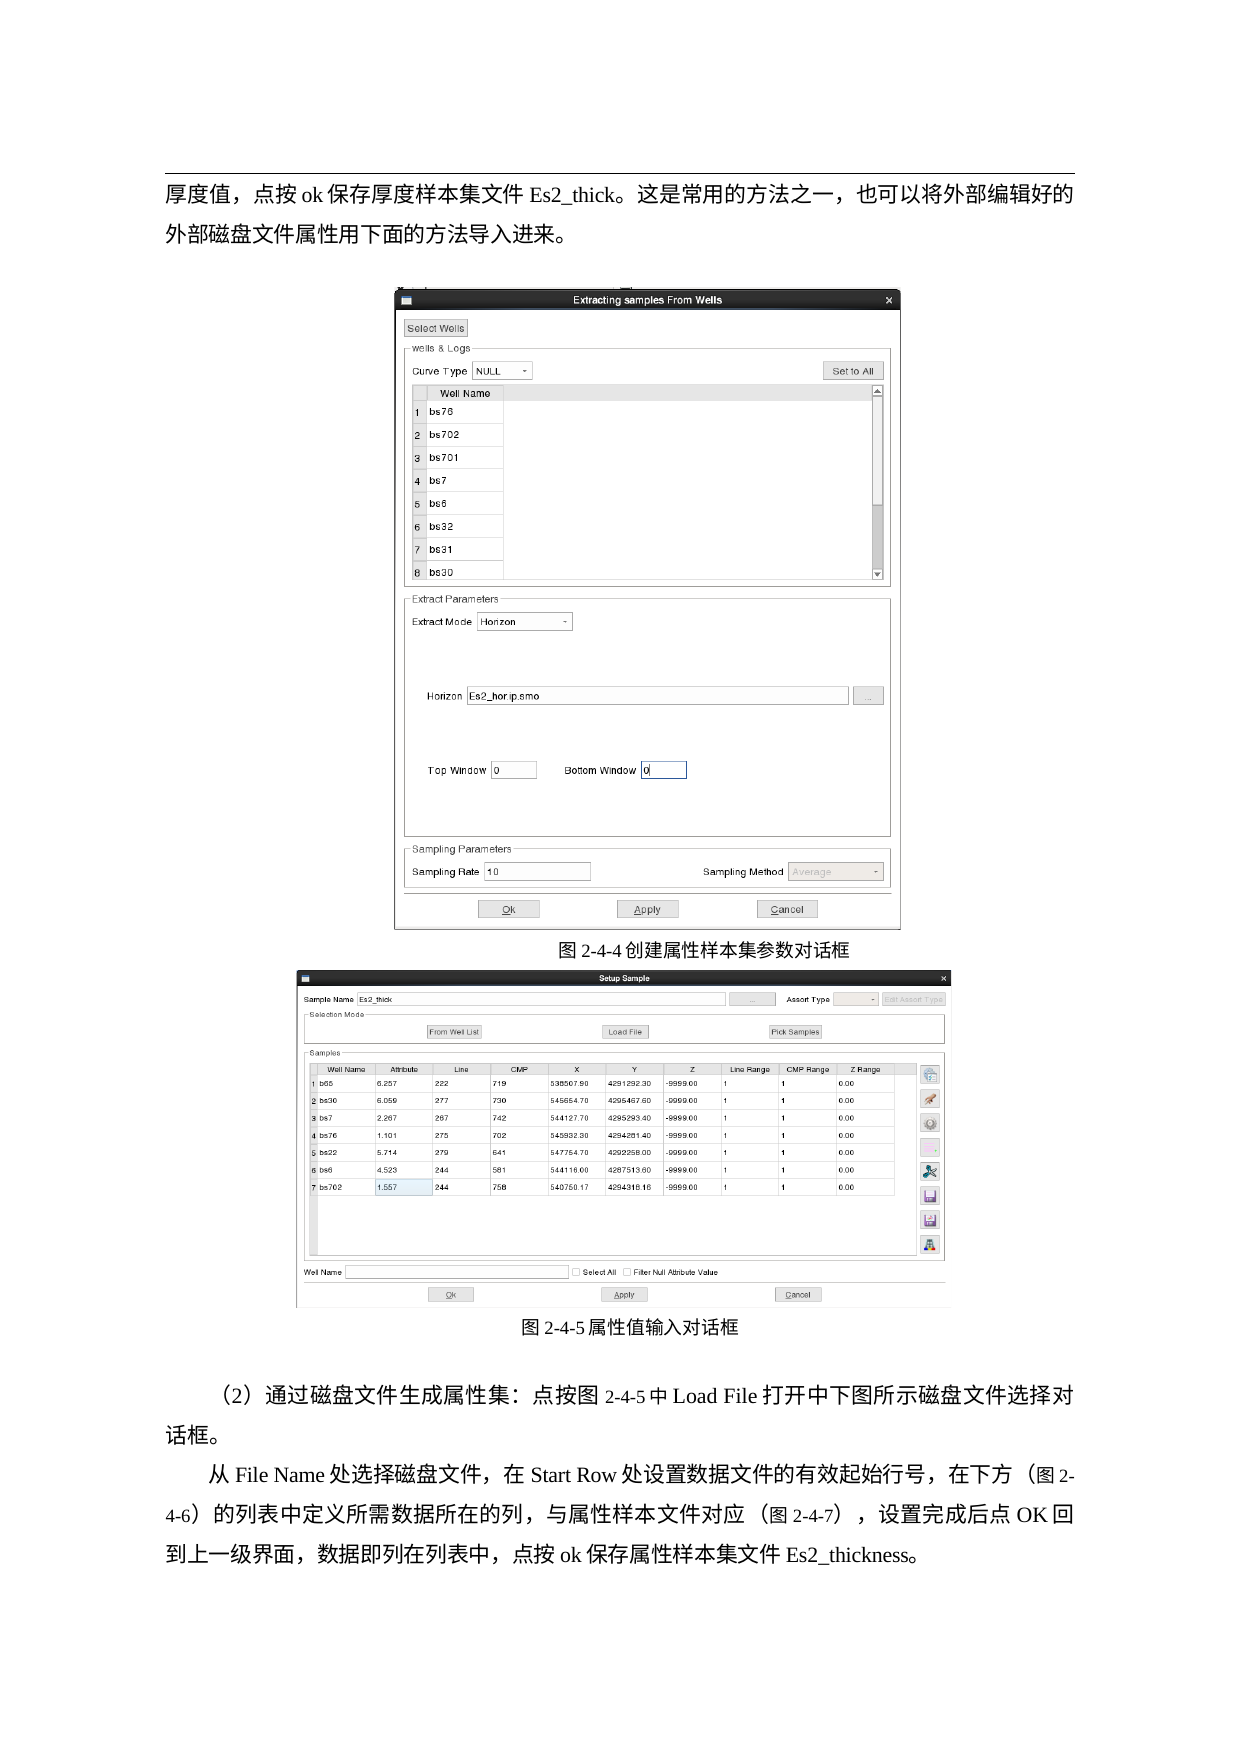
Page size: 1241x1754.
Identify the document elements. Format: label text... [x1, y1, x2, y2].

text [165, 177, 1075, 248]
text 图2-4-5属性值输入对话框 [165, 1313, 1075, 1340]
picture [296, 970, 952, 1308]
text 从File Name处选择磁盘文件，在Start Row处设置数据文件的有效起始行号，在下方（图2-4-6）的列表中定义所需数据所在的列，与属性样本文件对应（图2-4-7），设置完成后点OK回到上一级界面，数据即列在列表中，点按ok保存属性样本集文件Es2_thickness。 [165, 1457, 1075, 1568]
picture [394, 287, 901, 930]
text 图2-4-4创建属性样本集参数对话框 [165, 936, 1075, 963]
text （2）通过磁盘文件生成属性集：点按图2-4-5中Load File打开中下图所示磁盘文件选择对话框。 [165, 1378, 1075, 1449]
